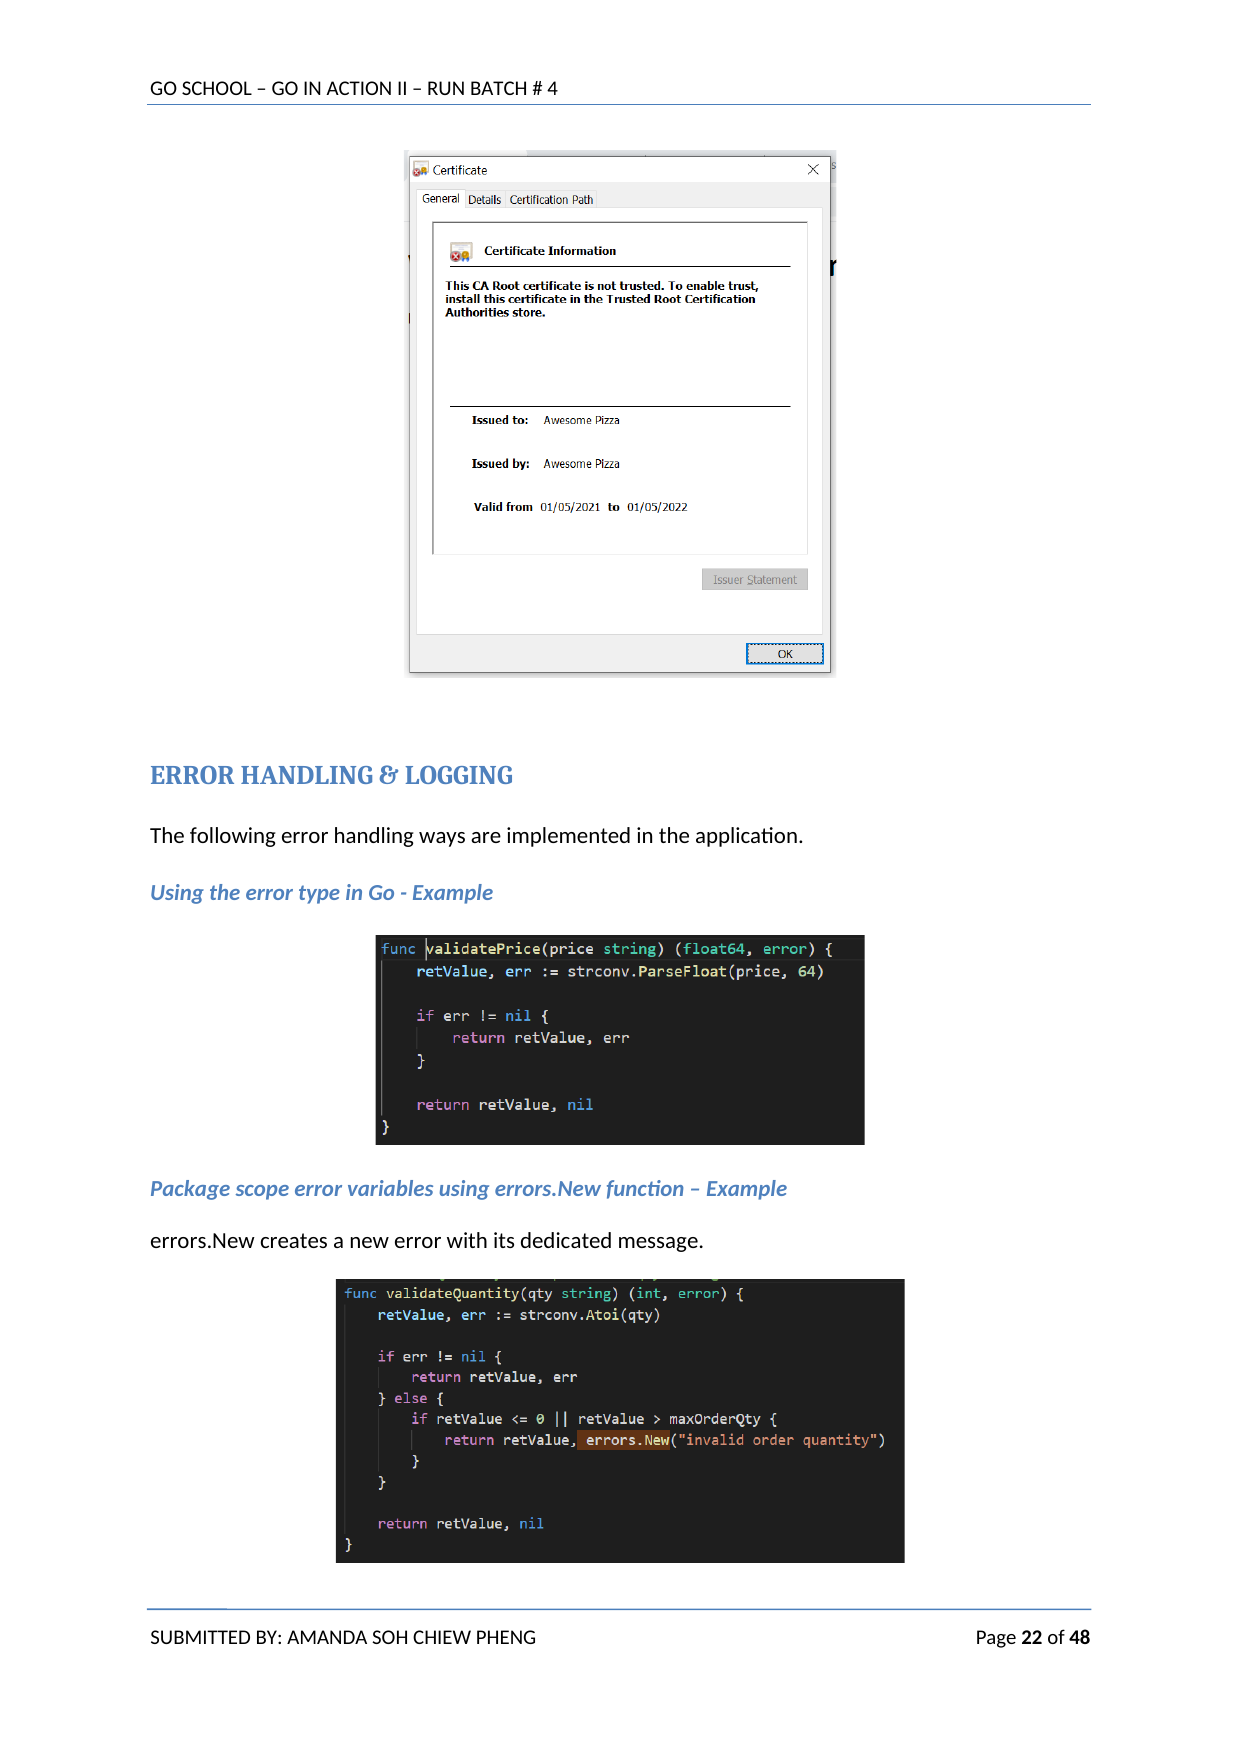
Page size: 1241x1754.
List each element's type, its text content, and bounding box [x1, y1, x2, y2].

picture [403, 150, 837, 678]
picture [375, 935, 865, 1145]
subtitle ERROR HANDLING & LOGGING [150, 760, 1090, 791]
text The following error handling ways are implemented in the application. [150, 821, 1090, 849]
text errors.New creates a new error with its dedicated message. [150, 1227, 1090, 1255]
picture [335, 1279, 905, 1563]
text Package scope error variables using errors.New function – Example [150, 1174, 1090, 1202]
text Using the error type in Go - Example [150, 878, 1090, 906]
